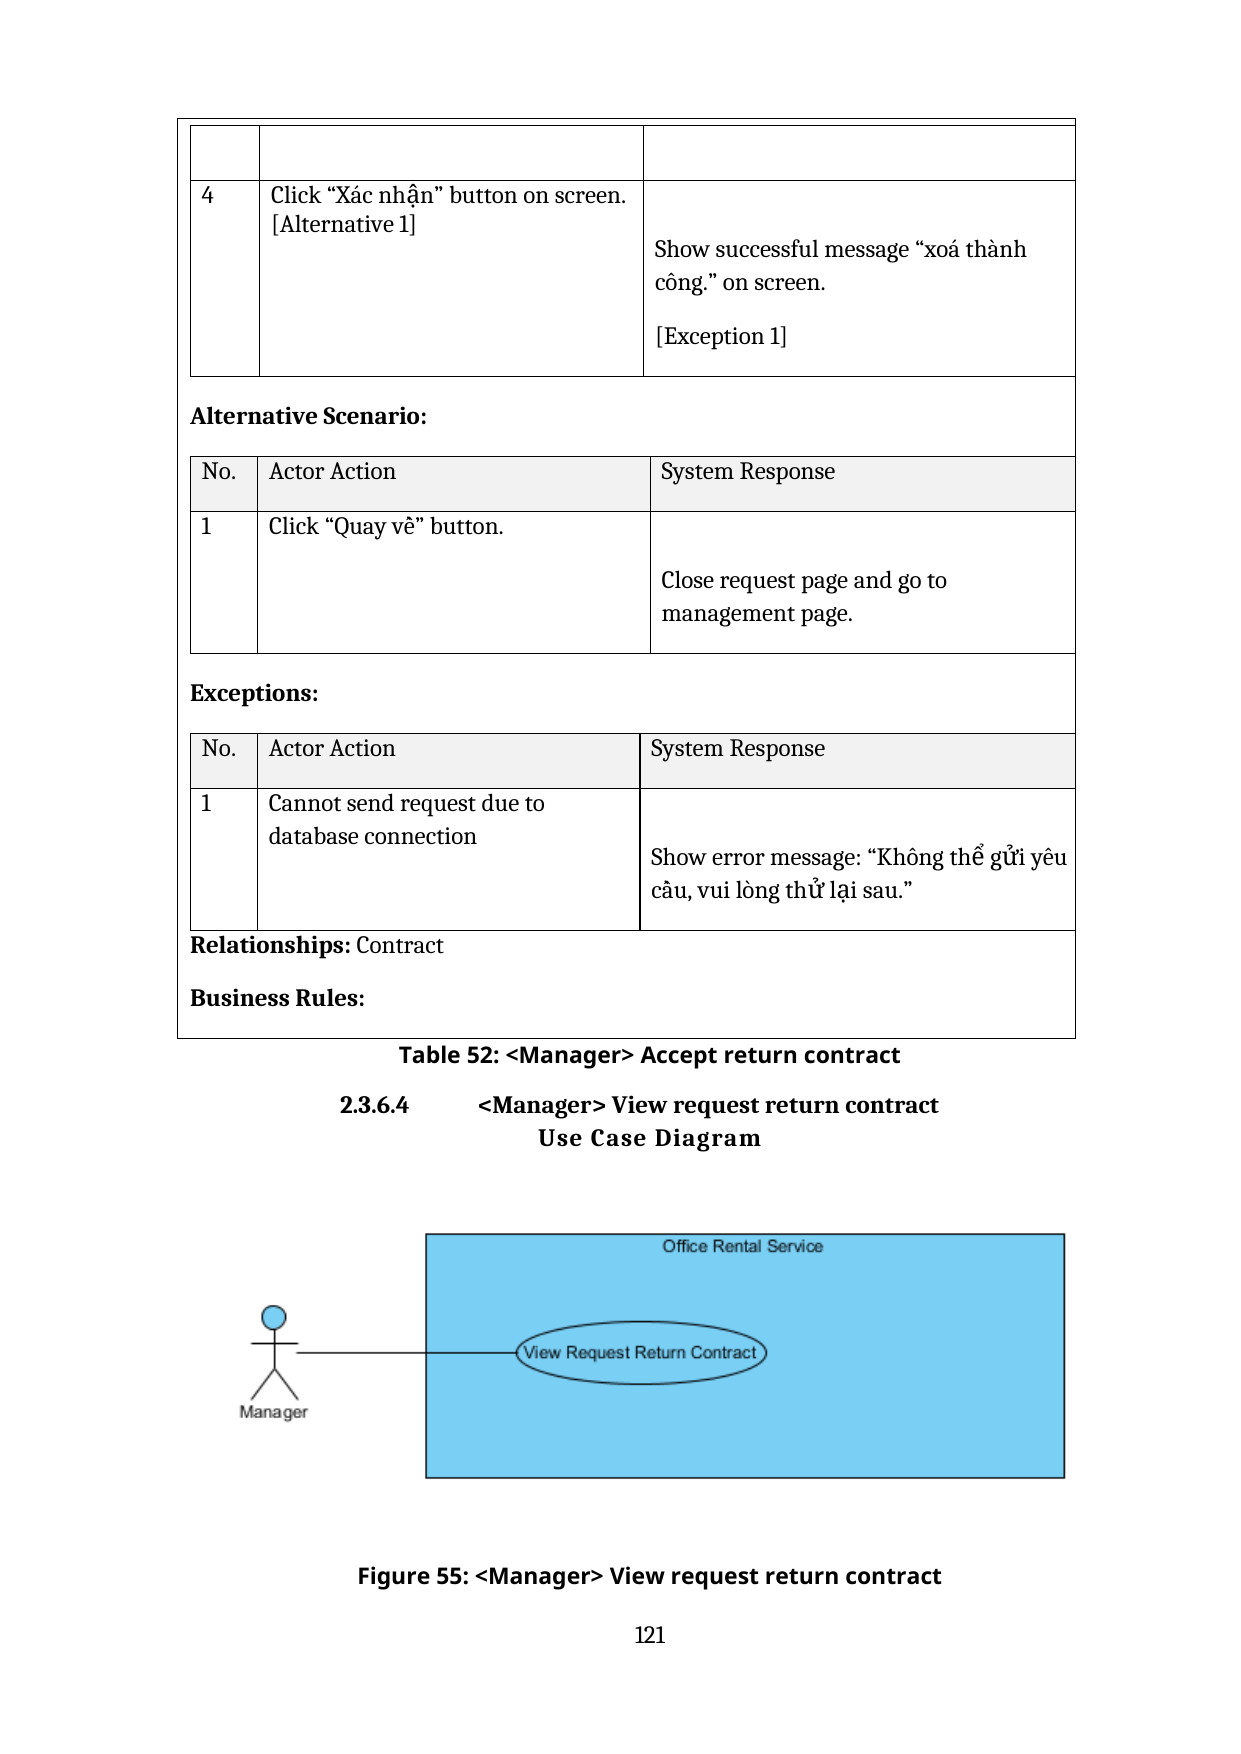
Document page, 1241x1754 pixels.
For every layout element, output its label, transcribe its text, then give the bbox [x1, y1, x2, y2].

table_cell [178, 119, 1075, 1038]
picture [179, 1157, 1120, 1540]
subtitle Use Case Diagram [177, 1124, 1122, 1153]
subtitle <Manager> View request return contract [340, 1091, 1122, 1120]
